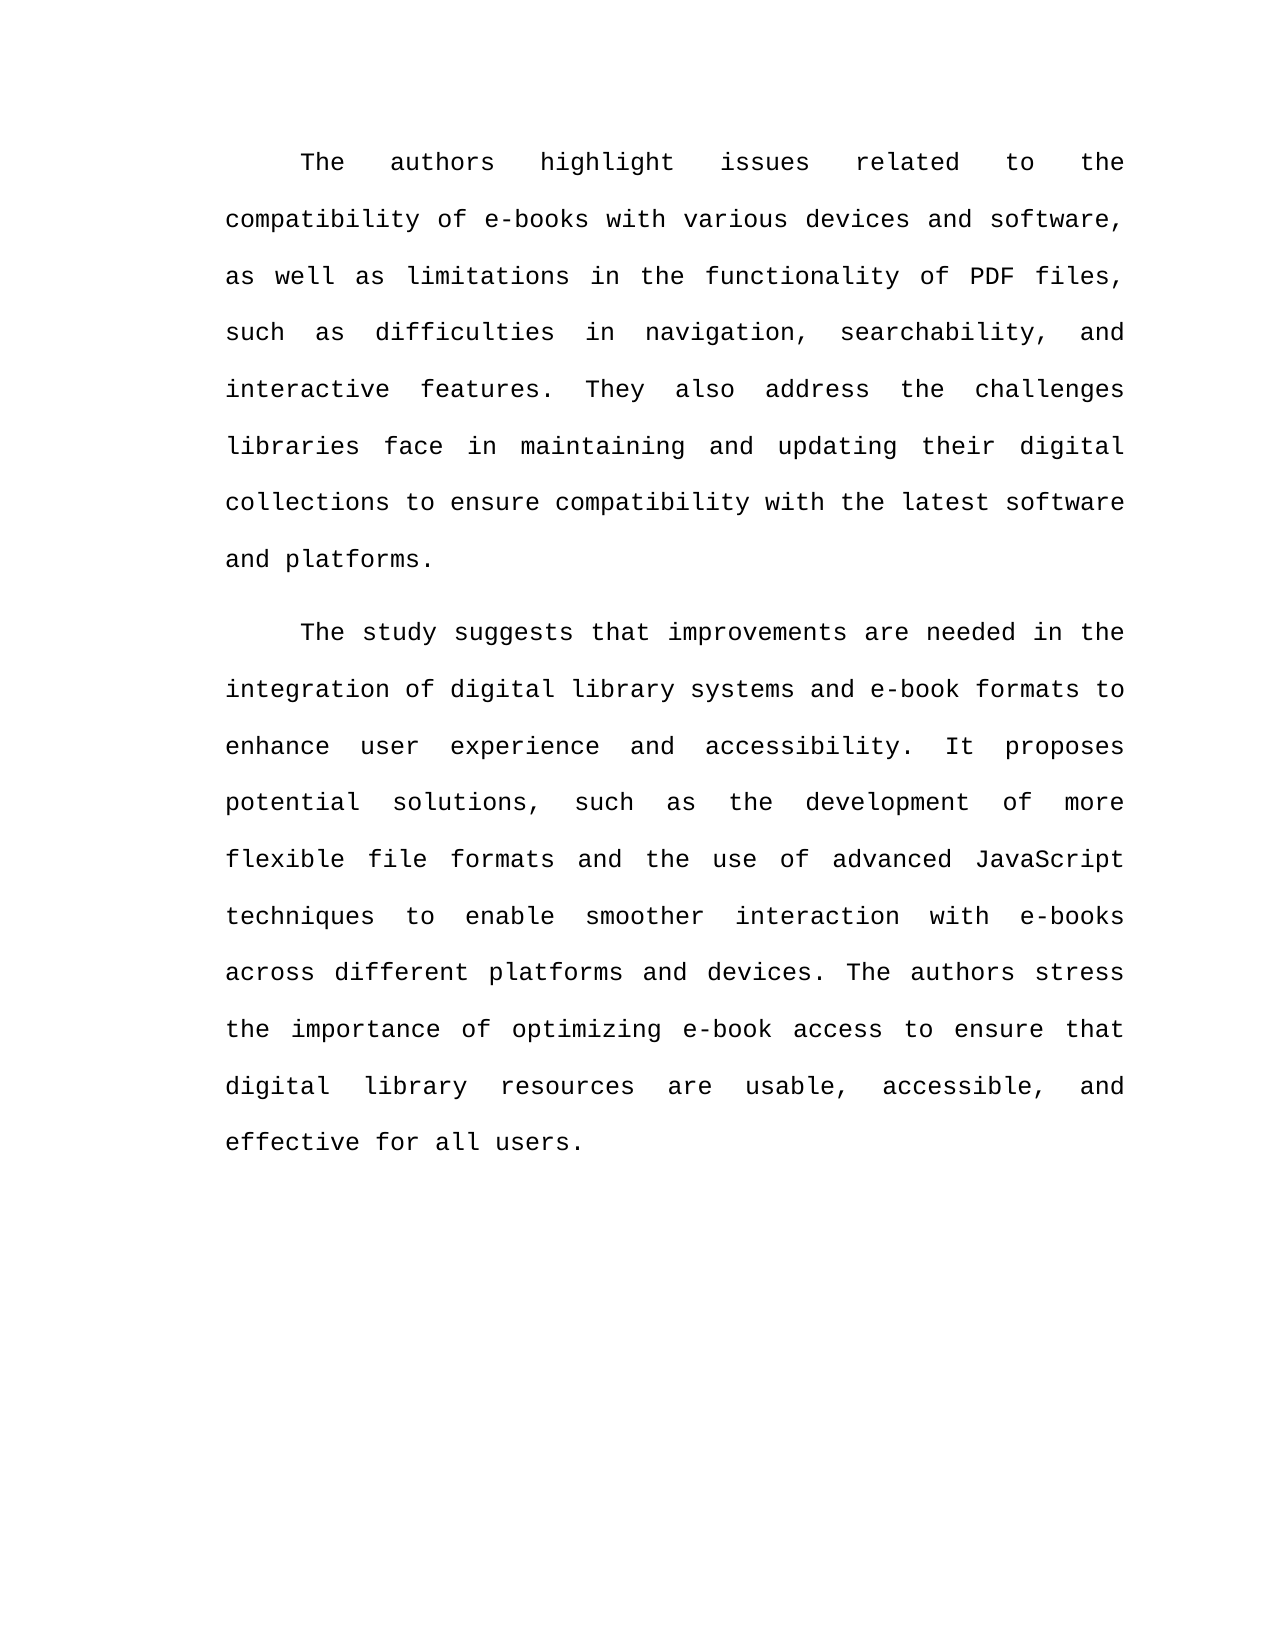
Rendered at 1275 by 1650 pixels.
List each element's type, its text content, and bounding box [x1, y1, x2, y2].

text The authors highlight issues related to the compatibility of e-books with various devices and software, as well as limitations in the functionality of PDF files, such as difficulties in navigation, searchability, and interactive features. They also address the challenges libraries face in maintaining and updating their digital collections to ensure compatibility with the latest software and platforms. [225, 150, 1125, 575]
text The study suggests that improvements are needed in the integration of digital library systems and e-book formats to enhance user experience and accessibility. It proposes potential solutions, such as the development of more flexible file formats and the use of advanced JavaScript techniques to enable smoother interaction with e-books across different platforms and devices. The authors stress the importance of optimizing e-book access to ensure that digital library resources are usable, accessible, and effective for all users. [225, 620, 1125, 1158]
